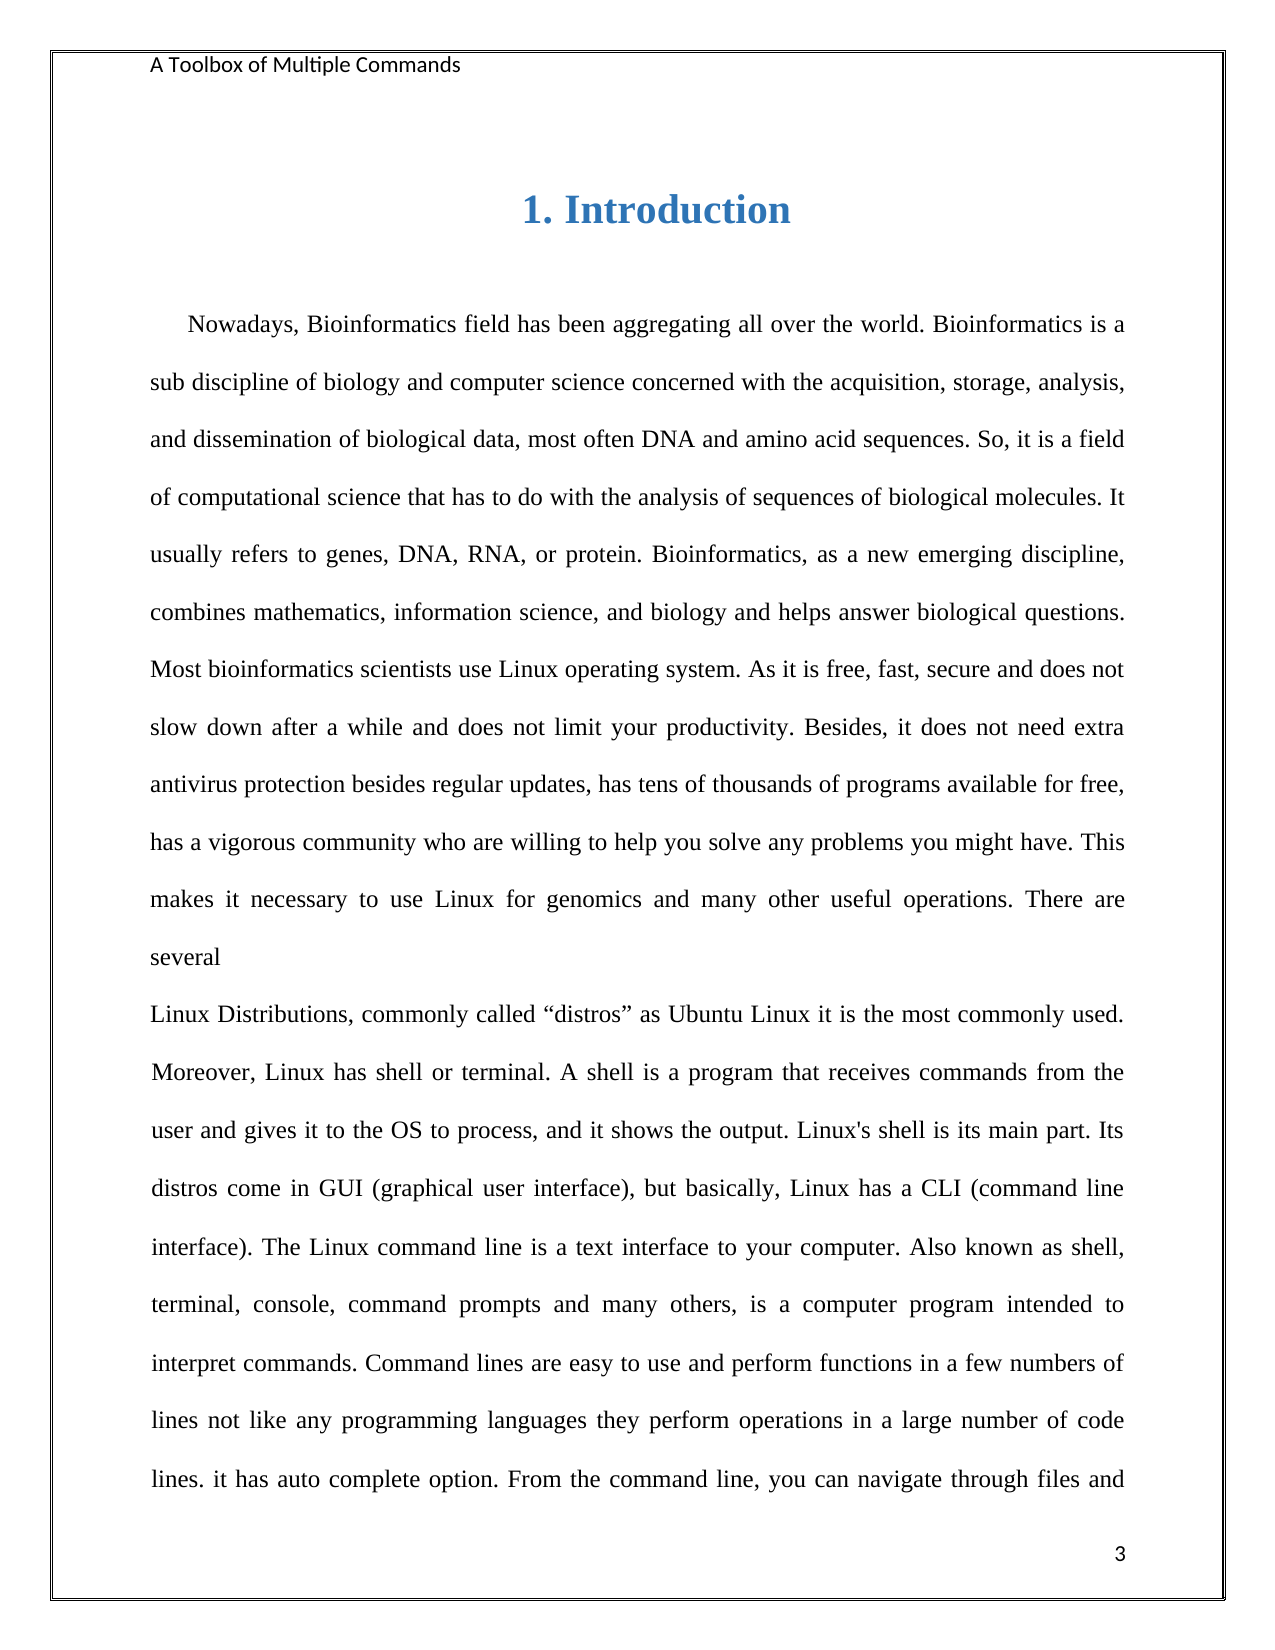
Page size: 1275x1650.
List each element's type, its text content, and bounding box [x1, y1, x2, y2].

subtitle 1. Introduction [186, 185, 1127, 233]
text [150, 999, 1126, 1492]
text Nowadays, Bioinformatics field has been aggregating all over the world. Bioinformatics is a sub discipline of biology and computer science concerned with the acquisition, storage, analysis, and dissemination of biological data, most often DNA and amino acid sequences. So, it is a field of computational science that has to do with the analysis of sequences of biological molecules. It usually refers to genes, DNA, RNA, or protein. Bioinformatics, as a new emerging discipline, combines mathematics, information science, and biology and helps answer biological questions. Most bioinformatics scientists use Linux operating system. As it is free, fast, secure and does not slow down after a while and does not limit your productivity. Besides, it does not need extra antivirus protection besides regular updates, has tens of thousands of programs available for free, has a vigorous community who are willing to help you solve any problems you might have. This makes it necessary to use Linux for genomics and many other useful operations. There are several [150, 309, 1126, 971]
